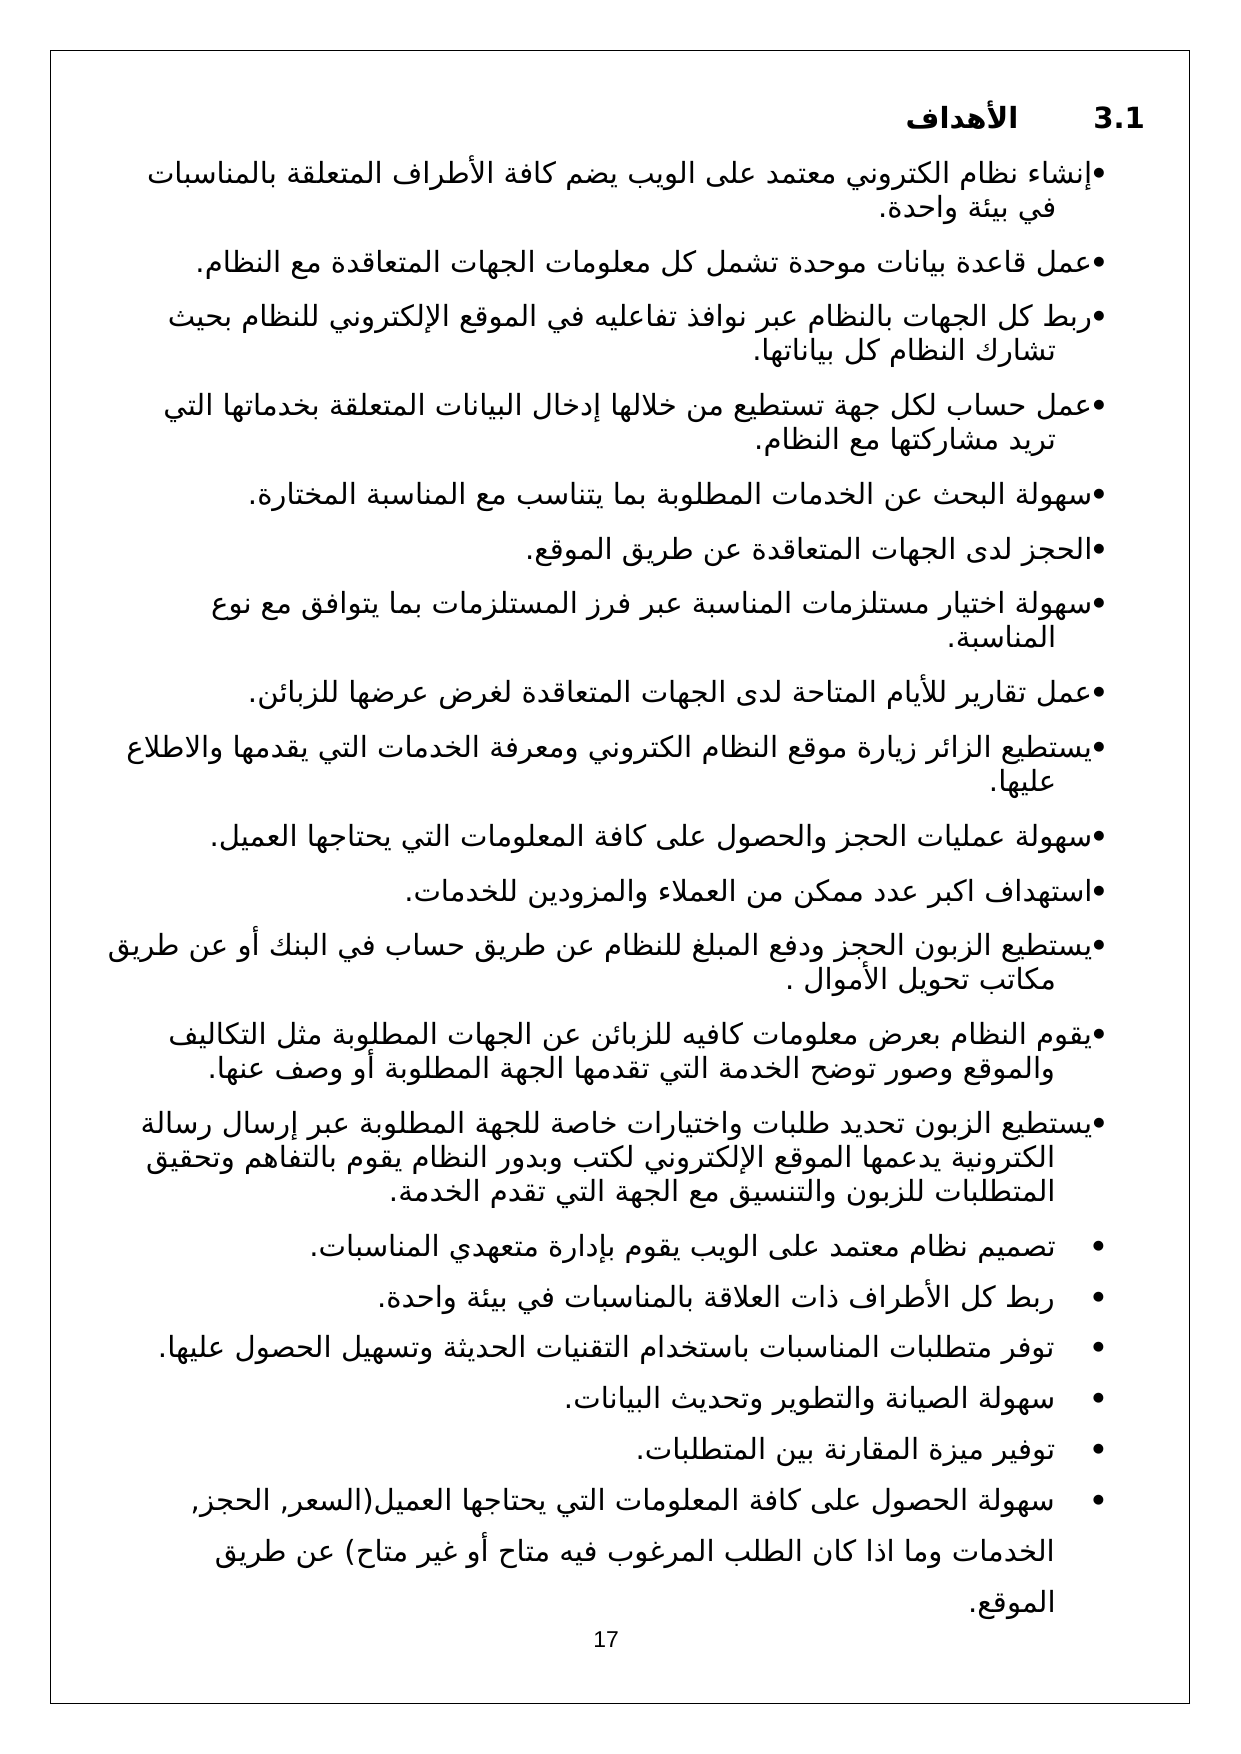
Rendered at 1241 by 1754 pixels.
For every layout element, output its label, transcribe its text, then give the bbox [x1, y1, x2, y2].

list يقوم النظام بعرض معلومات كافيه للزبائن عن الجهات المطلوبة مثل التكاليف والموقع وصور توضح الخدمة التي تقدمها الجهة المطلوبة أو وصف عنها. [118, 1017, 1094, 1085]
list توفر متطلبات المناسبات باستخدام التقنيات الحديثة وتسهيل الحصول عليها. [118, 1331, 1093, 1365]
list عمل قاعدة بيانات موحدة تشمل كل معلومات الجهات المتعاقدة مع النظام. [118, 245, 1094, 279]
list سهولة اختيار مستلزمات المناسبة عبر فرز المستلزمات بما يتوافق مع نوع المناسبة. [118, 587, 1094, 655]
list سهولة الحصول على كافة المعلومات التي يحتاجها العميل(السعر, الحجز, الخدمات وما اذا كان الطلب المرغوب فيه متاح أو غير متاح) عن طريق الموقع. [118, 1484, 1093, 1619]
list ربط كل الأطراف ذات العلاقة بالمناسبات في بيئة واحدة. [118, 1280, 1093, 1314]
list الأهداف [118, 101, 1093, 135]
list سهولة الصيانة والتطوير وتحديث البيانات. [118, 1382, 1093, 1416]
list ربط كل الجهات بالنظام عبر نوافذ تفاعليه في الموقع الإلكتروني للنظام بحيث تشارك النظام كل بياناتها. [118, 300, 1094, 368]
list يستطيع الزبون تحديد طلبات واختيارات خاصة للجهة المطلوبة عبر إرسال رسالة الكترونية يدعمها الموقع الإلكتروني لكتب وبدور النظام يقوم بالتفاهم وتحقيق المتطلبات للزبون والتنسيق مع الجهة التي تقدم الخدمة. [118, 1106, 1094, 1208]
list تصميم نظام معتمد على الويب يقوم بإدارة متعهدي المناسبات. [118, 1229, 1093, 1263]
list الحجز لدى الجهات المتعاقدة عن طريق الموقع. [118, 532, 1094, 566]
list سهولة البحث عن الخدمات المطلوبة بما يتناسب مع المناسبة المختارة. [118, 477, 1094, 511]
list استهداف اكبر عدد ممكن من العملاء والمزودين للخدمات. [118, 874, 1094, 908]
list إنشاء نظام الكتروني معتمد على الويب يضم كافة الأطراف المتعلقة بالمناسبات في بيئة واحدة. [118, 156, 1094, 224]
list توفير ميزة المقارنة بين المتطلبات. [118, 1433, 1093, 1467]
list عمل تقارير للأيام المتاحة لدى الجهات المتعاقدة لغرض عرضها للزبائن. [118, 676, 1094, 709]
list يستطيع الزبون الحجز ودفع المبلغ للنظام عن طريق حساب في البنك أو عن طريق مكاتب تحويل الأموال . [72, 929, 1094, 997]
list عمل حساب لكل جهة تستطيع من خلالها إدخال البيانات المتعلقة بخدماتها التي تريد مشاركتها مع النظام. [118, 388, 1094, 456]
list يستطيع الزائر زيارة موقع النظام الكتروني ومعرفة الخدمات التي يقدمها والاطلاع عليها. [118, 730, 1094, 798]
list سهولة عمليات الحجز والحصول على كافة المعلومات التي يحتاجها العميل. [118, 819, 1094, 853]
